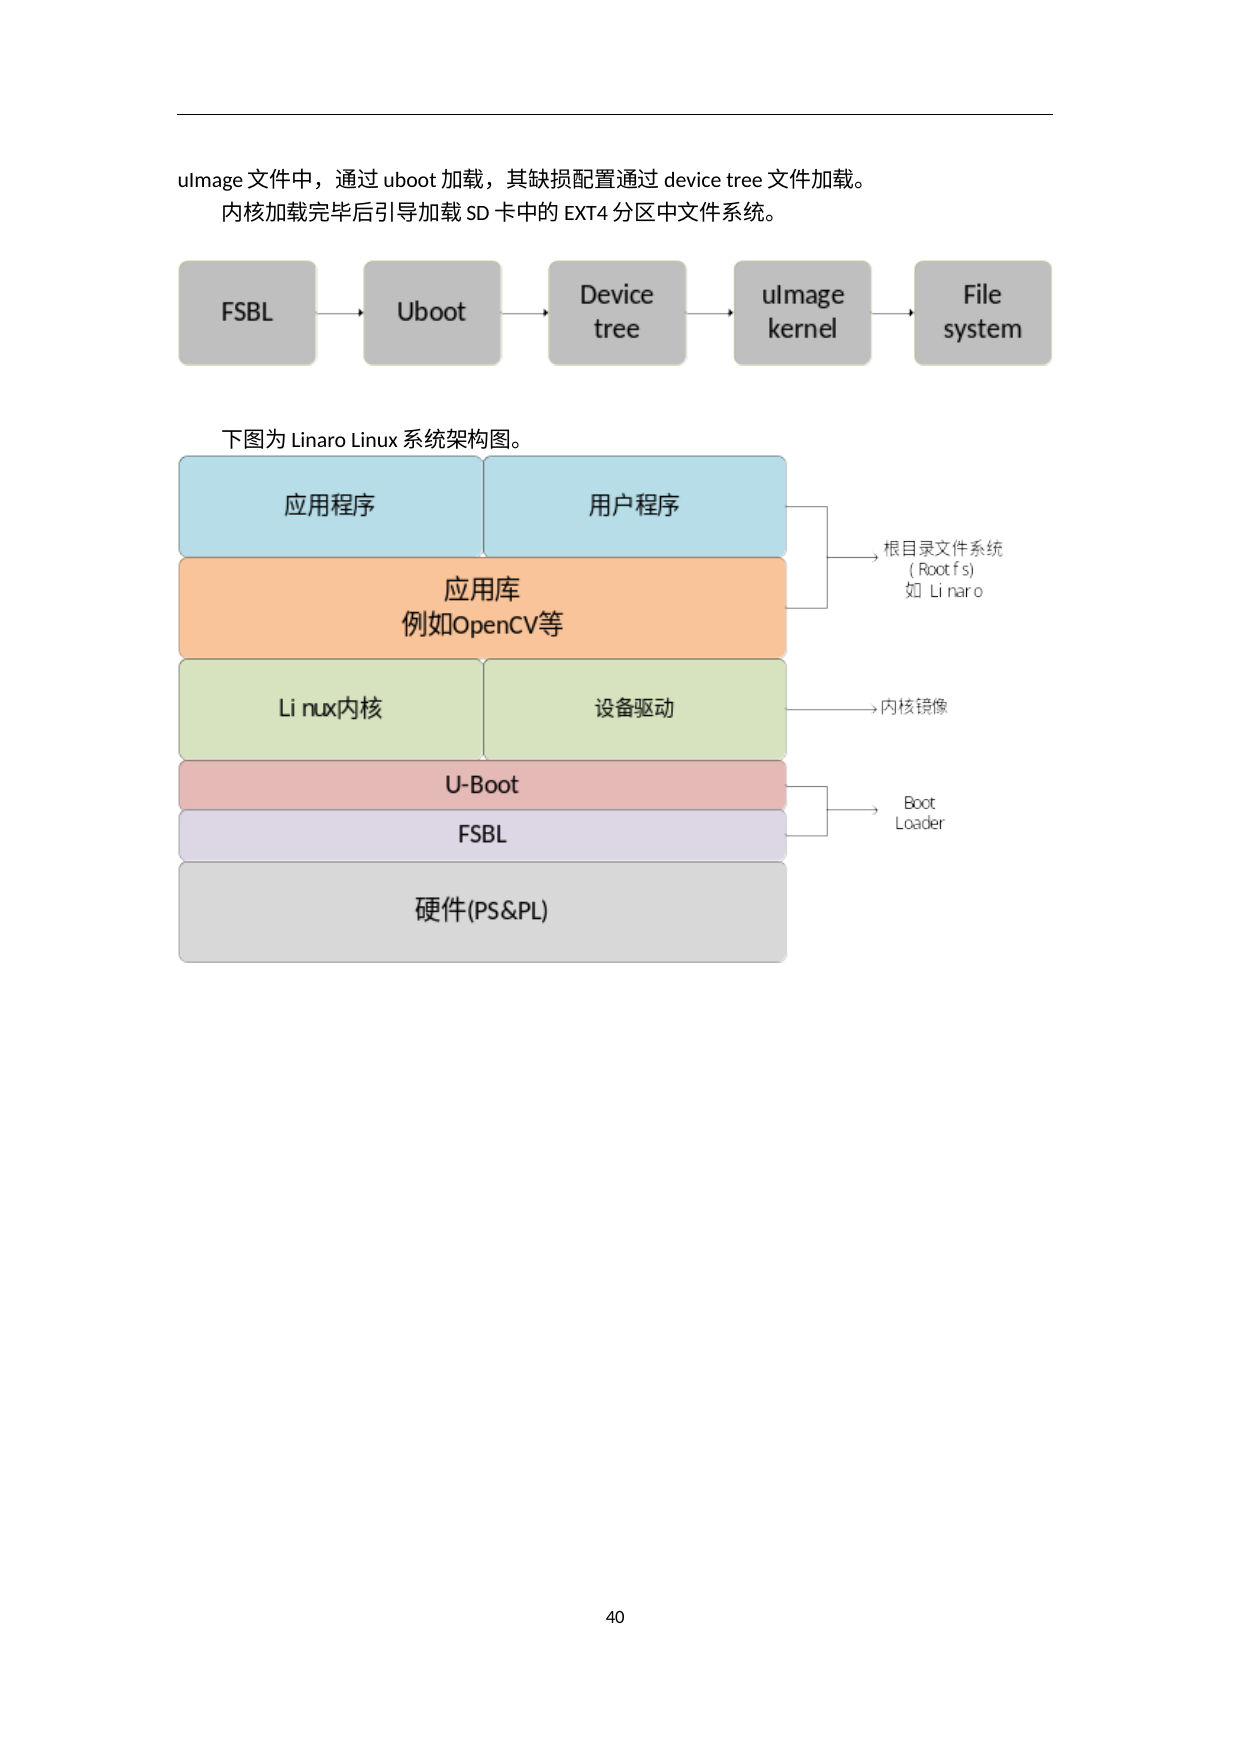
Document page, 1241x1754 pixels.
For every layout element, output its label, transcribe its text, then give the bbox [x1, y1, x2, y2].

text 下图为Linaro Linux系统架构图。 [177, 422, 1053, 454]
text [177, 162, 1053, 194]
text 内核加载完毕后引导加载SD卡中的EXT4分区中文件系统。 [177, 194, 1053, 227]
